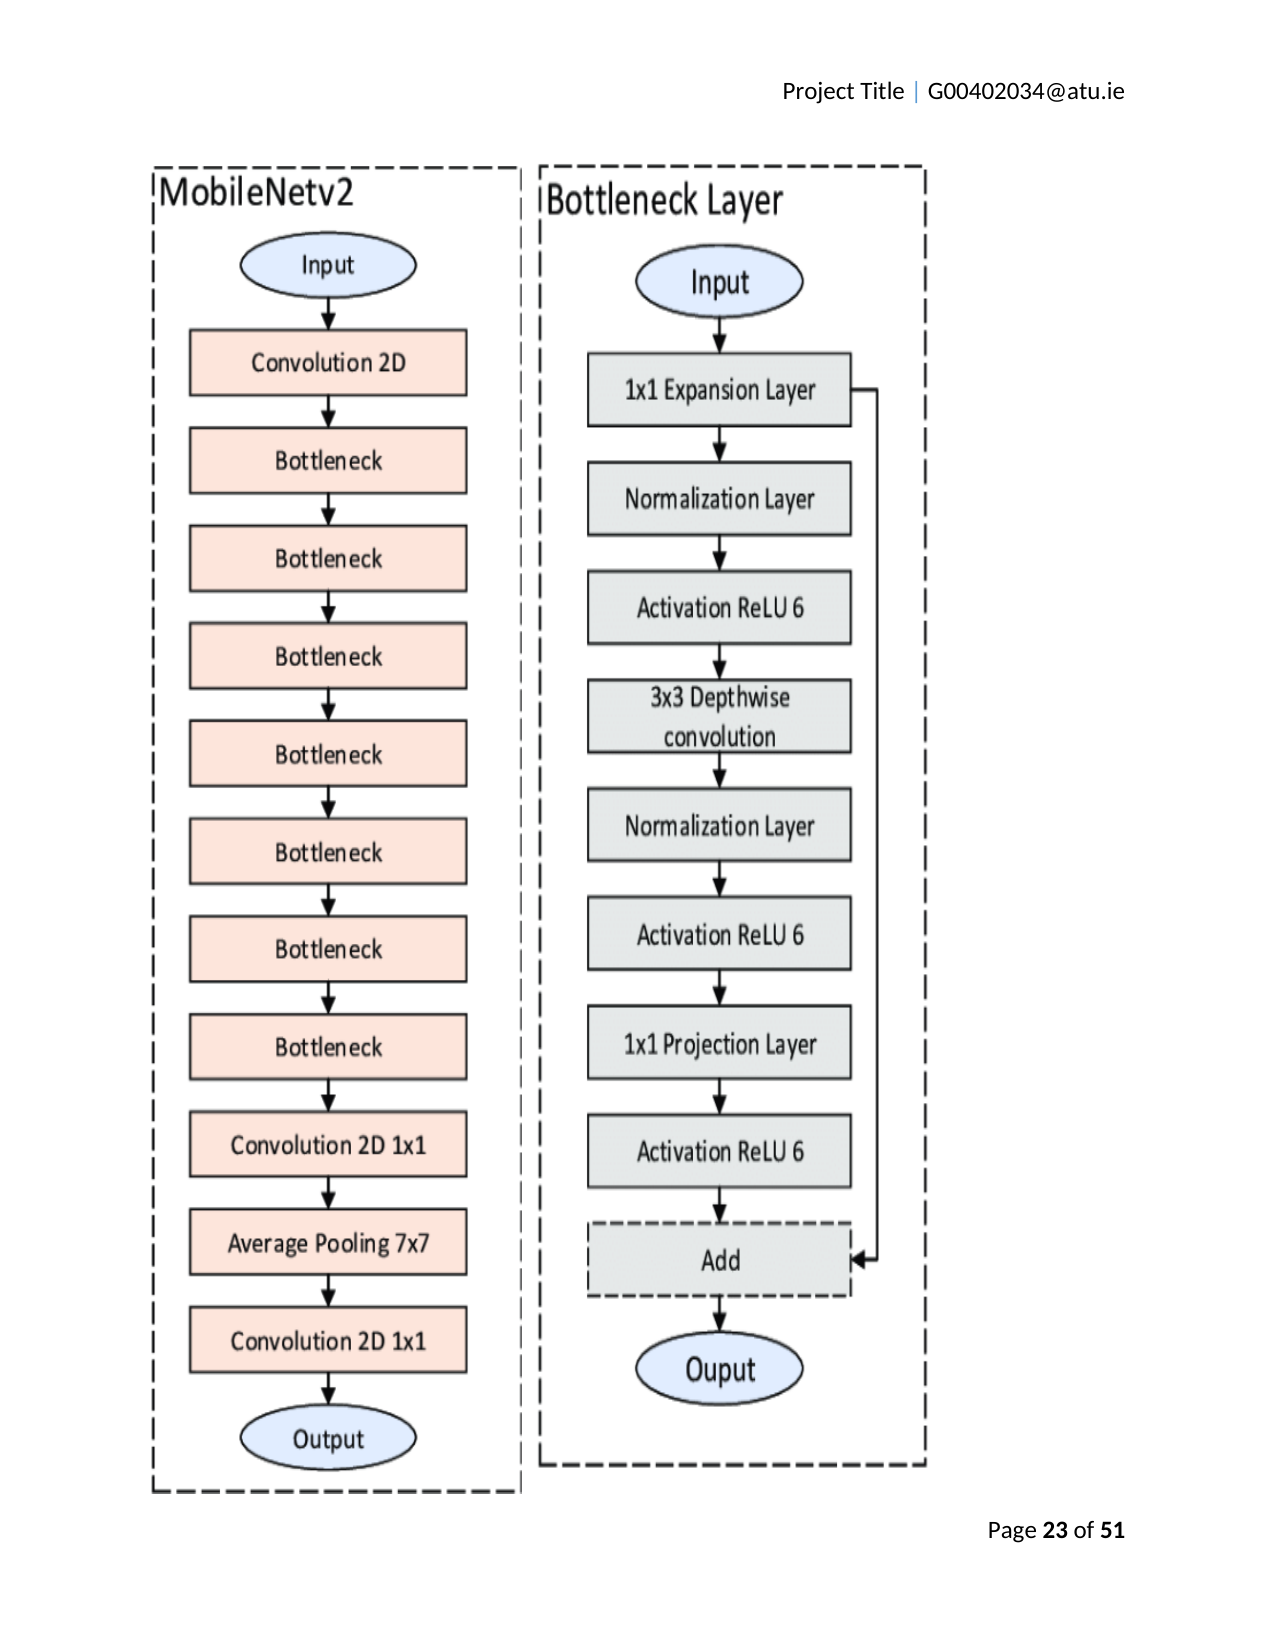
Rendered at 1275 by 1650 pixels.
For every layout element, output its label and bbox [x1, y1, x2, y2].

picture [150, 166, 522, 1494]
picture [527, 150, 943, 1494]
